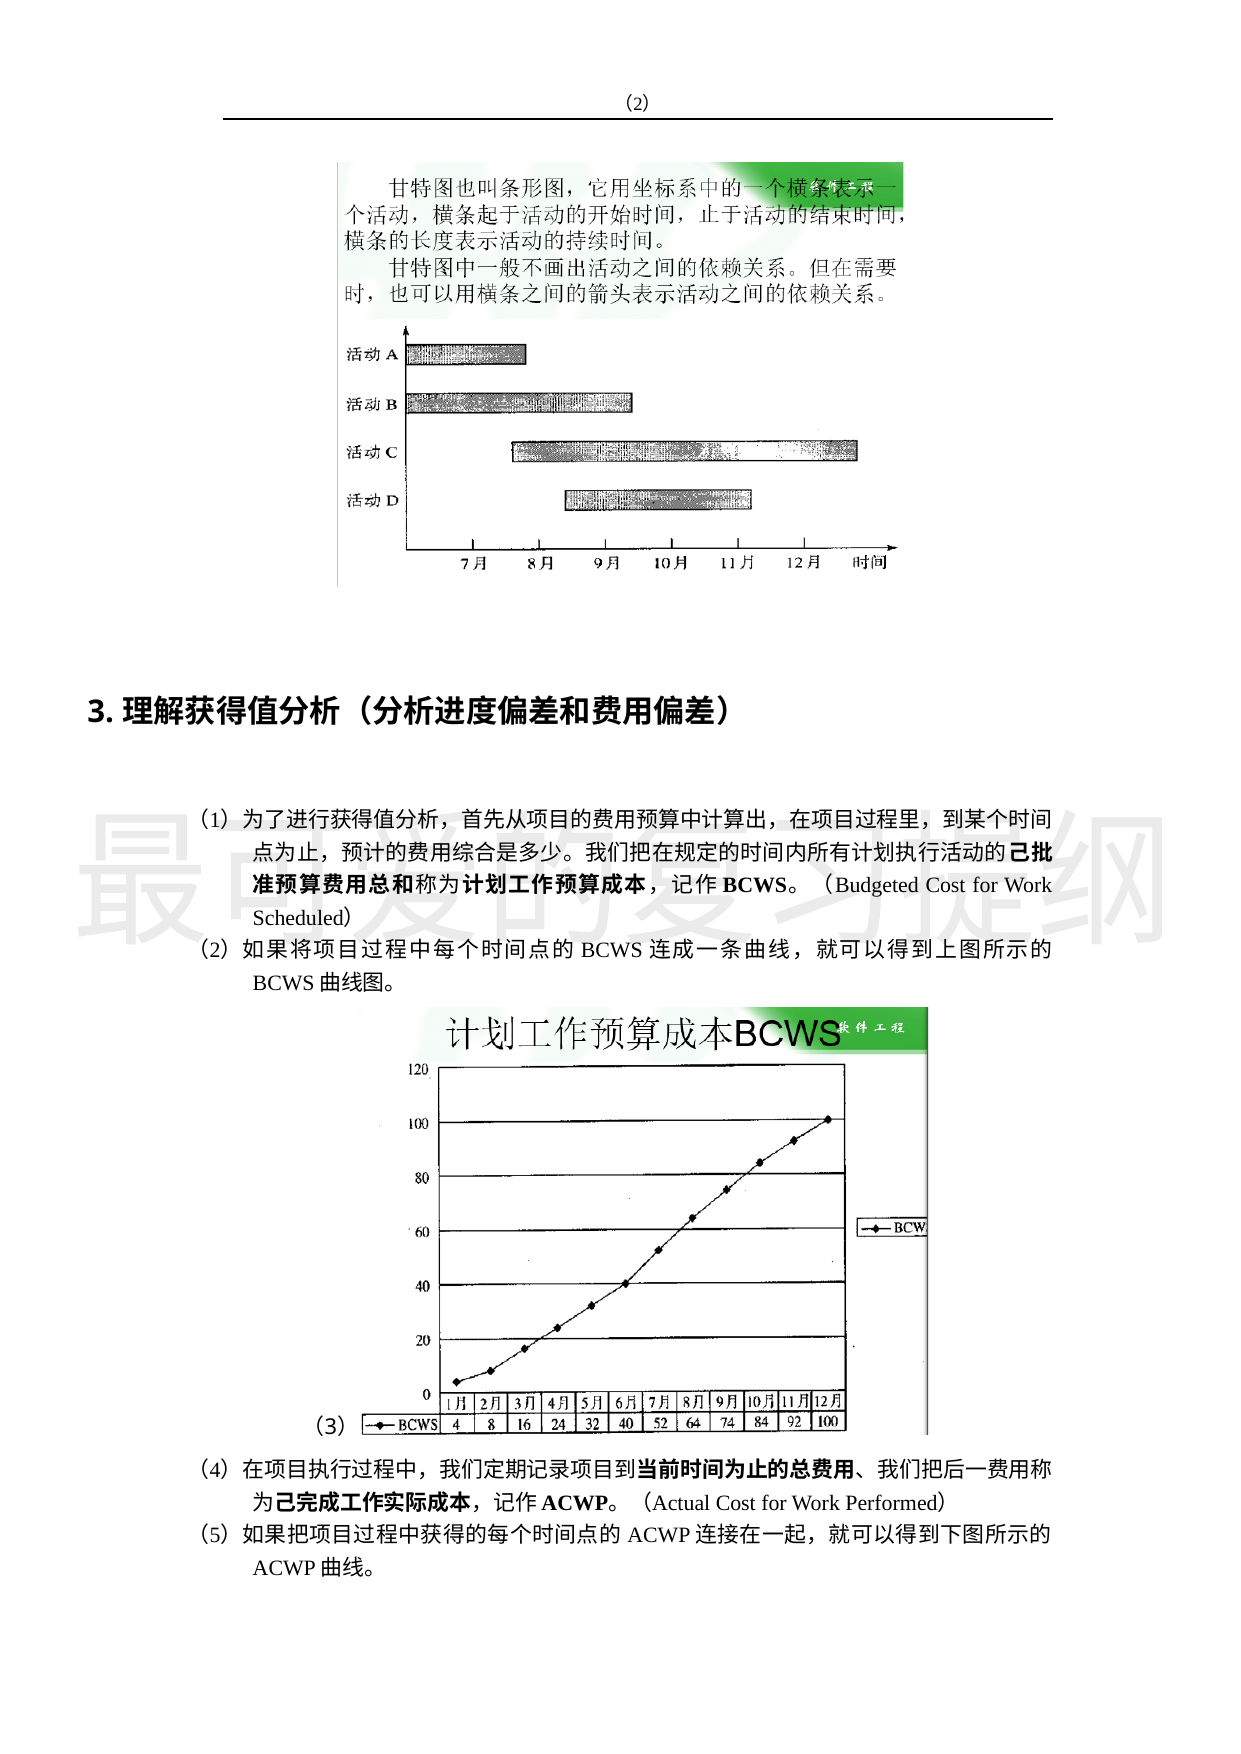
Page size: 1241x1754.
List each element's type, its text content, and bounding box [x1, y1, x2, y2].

list 为了进行获得值分析，首先从项目的费用预算中计算出，在项目过程里，到某个时间点为止，预计的费用综合是多少。我们把在规定的时间内所有计划执行活动的己批准预算费用总和称为计划工作预算成本，记作BCWS。（Budgeted Cost for Work Scheduled） [187, 802, 1053, 932]
list 如果将项目过程中每个时间点的BCWS连成一条曲线，就可以得到上图所示的BCWS曲线图。 [187, 932, 1053, 997]
list 如果把项目过程中获得的每个时间点的ACWP连接在一起，就可以得到下图所示的ACWP曲线。 [187, 1517, 1053, 1582]
list 在项目执行过程中，我们定期记录项目到当前时间为止的总费用、我们把后一费用称为己完成工作实际成本，记作ACWP。（Actual Cost for Work Performed） [187, 1452, 1053, 1517]
picture [358, 1007, 930, 1435]
subtitle 理解获得值分析（分析进度偏差和费用偏差） [87, 677, 1053, 742]
picture [336, 162, 904, 587]
